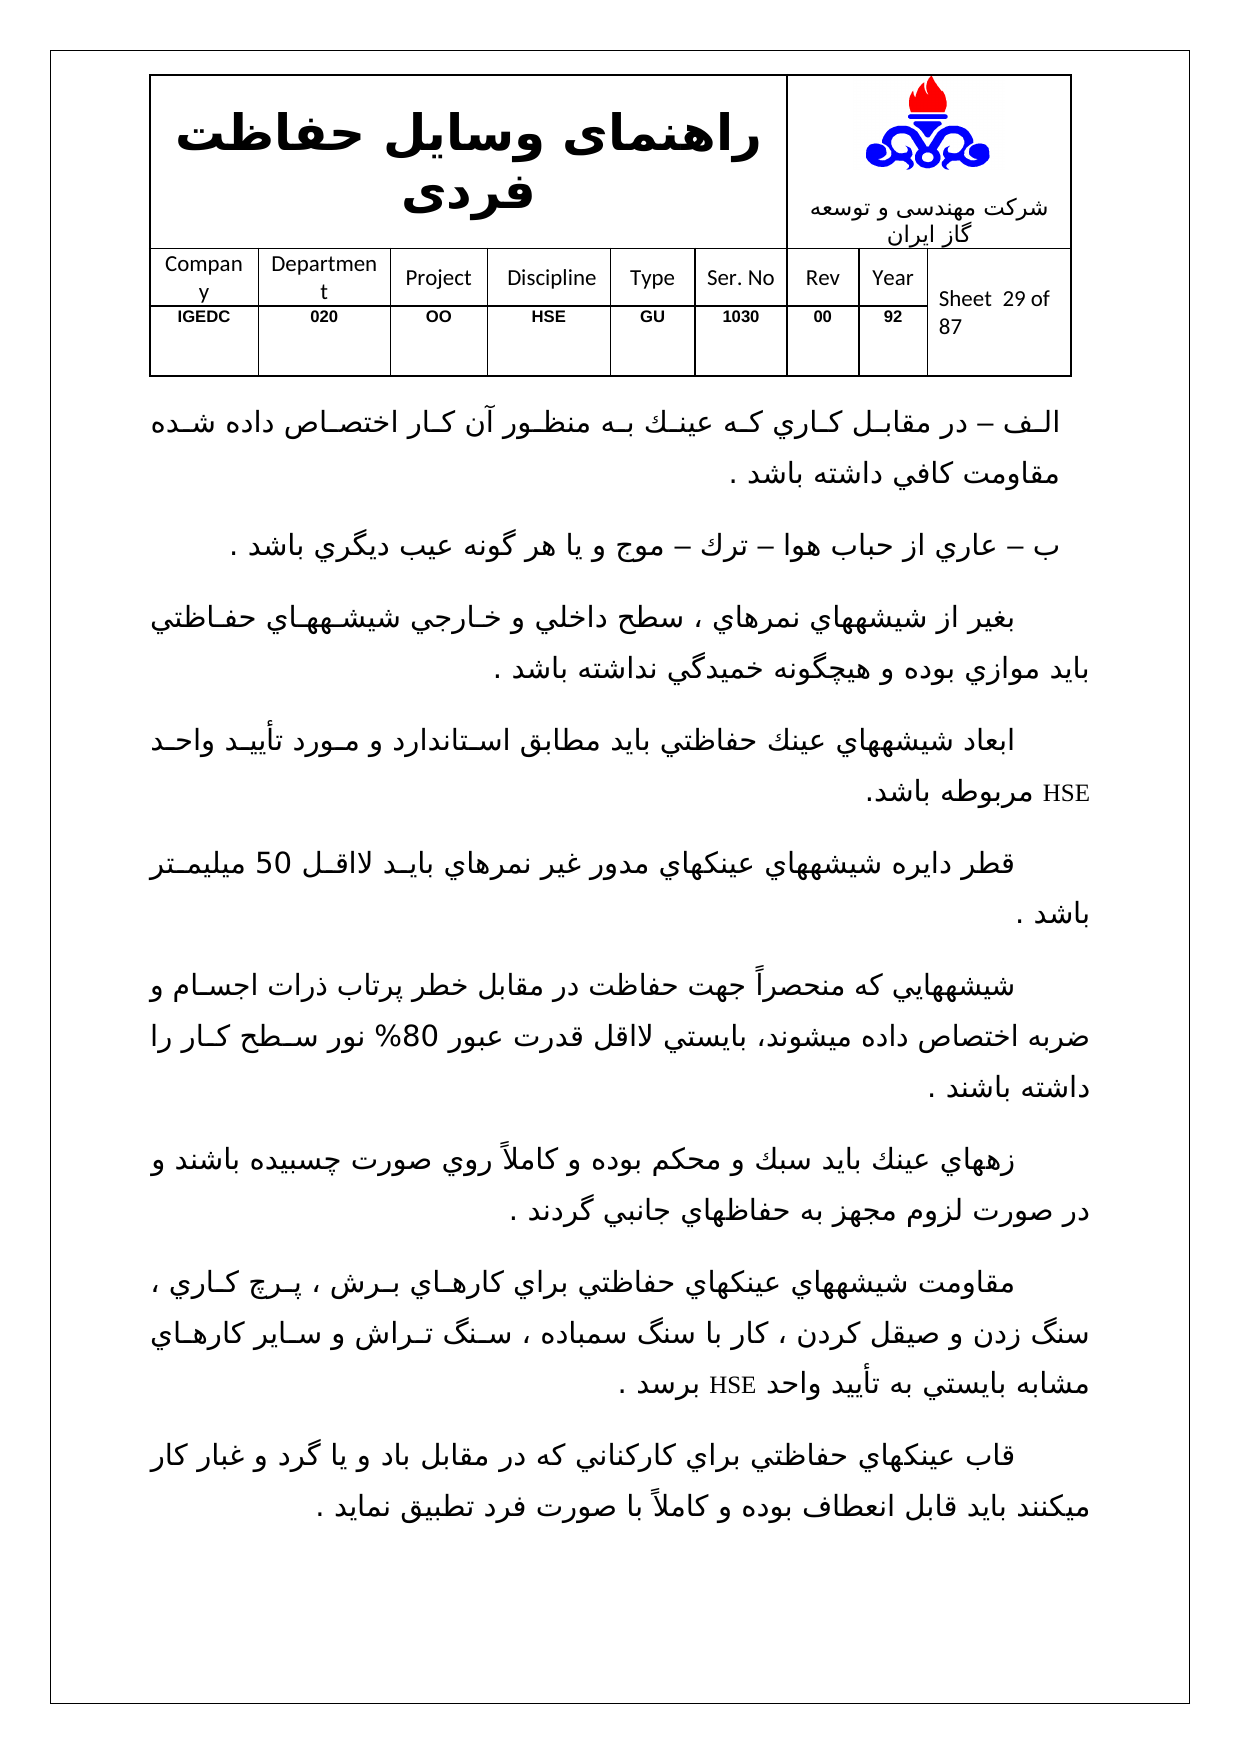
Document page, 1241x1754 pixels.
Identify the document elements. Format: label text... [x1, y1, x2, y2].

text مقاومت شيشههاي عينكهاي حفاظتي براي كارهاي برش ، پرچ كاري ، سنگ زدن و صيقل كردن ، كار با سنگ سمباده ، سنگ تراش و ساير كارهاي مشابه بايستي به تأييد واحد HSE برسد . [150, 1265, 1090, 1401]
text زههاي عينك بايد سبك و محكم بوده و كاملاً روي صورت چسبيده باشند و در صورت لزوم مجهز به حفاظهاي جانبي گردند . [150, 1142, 1090, 1227]
text شيشههايي كه منحصراً جهت حفاظت در مقابل خطر پرتاب ذرات اجسام و ضربه اختصاص داده ميشوند، بايستي لااقل قدرت عبور 80% نور سطح كار را داشته باشند . [150, 969, 1090, 1104]
picture [853, 76, 1005, 170]
text الف – در مقابل كاري كه عينك به منظور آن كار اختصاص داده شده مقاومت كافي داشته باشد . [150, 405, 1060, 491]
text قاب عينكهاي حفاظتي براي كاركناني كه در مقابل باد و يا گرد و غبار كار ميكنند بايد قابل انعطاف بوده و كاملاً با صورت فرد تطبيق نمايد . [150, 1439, 1090, 1523]
text ب – عاري از حباب هوا – ترك – موج و يا هر گونه عيب ديگري باشد . [150, 528, 1060, 563]
text ابعاد شيشههاي عينك حفاظتي بايد مطابق استاندارد و مورد تأييد واحد HSE مربوطه باشد. [150, 723, 1090, 808]
text بغير از شيشههاي نمرهاي ، سطح داخلي و خارجي شيشههاي حفاظتي بايد موازي بوده و هيچگونه خميدگي نداشته باشد . [150, 601, 1090, 685]
text قطر دايره شيشههاي عينكهاي مدور غير نمرهاي بايد لااقل 50 ميليمتر باشد . [150, 846, 1090, 931]
